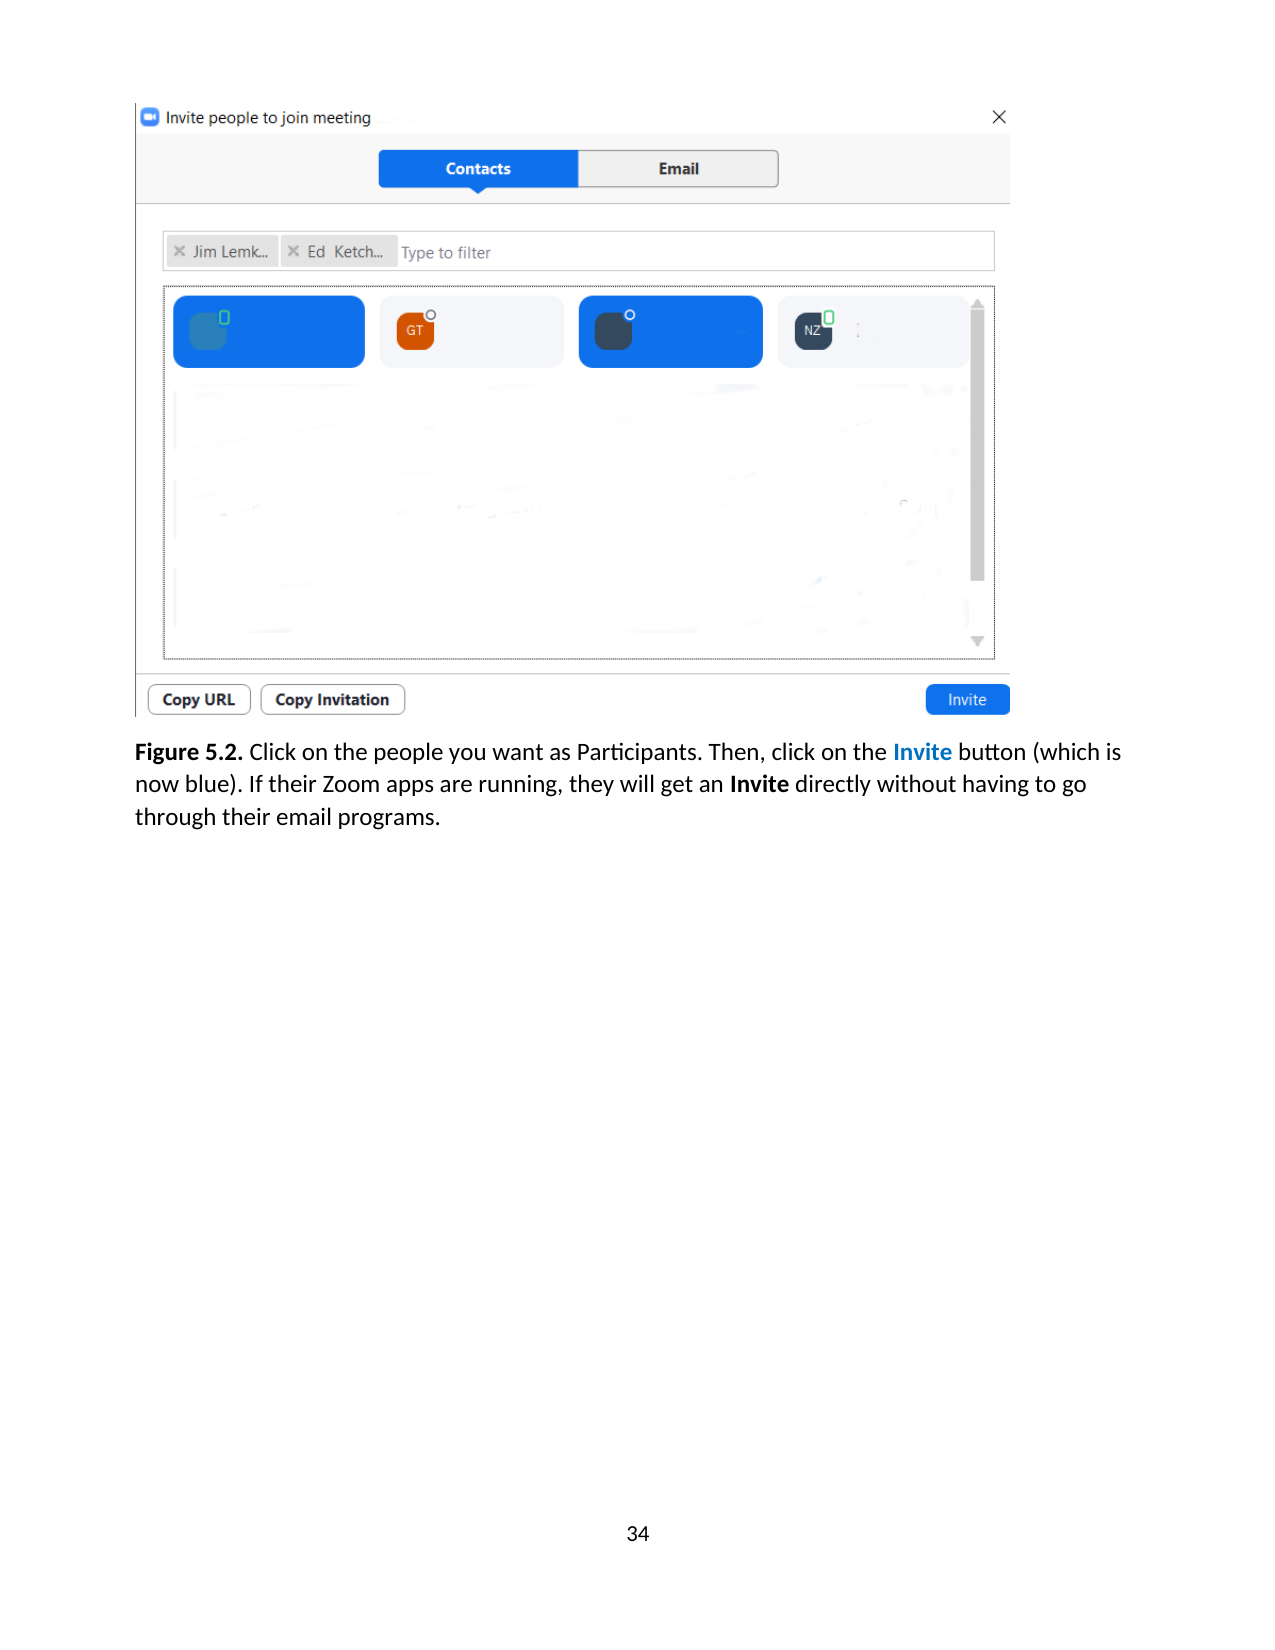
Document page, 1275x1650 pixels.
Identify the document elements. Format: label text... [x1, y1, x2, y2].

text Figure 5.2. Click on the people you want as Participants. Then, click on the Invite button (which is now blue). If their Zoom apps are running, they will get an Invite directly without having to go through their email programs. [135, 736, 1140, 832]
picture [135, 103, 1010, 717]
